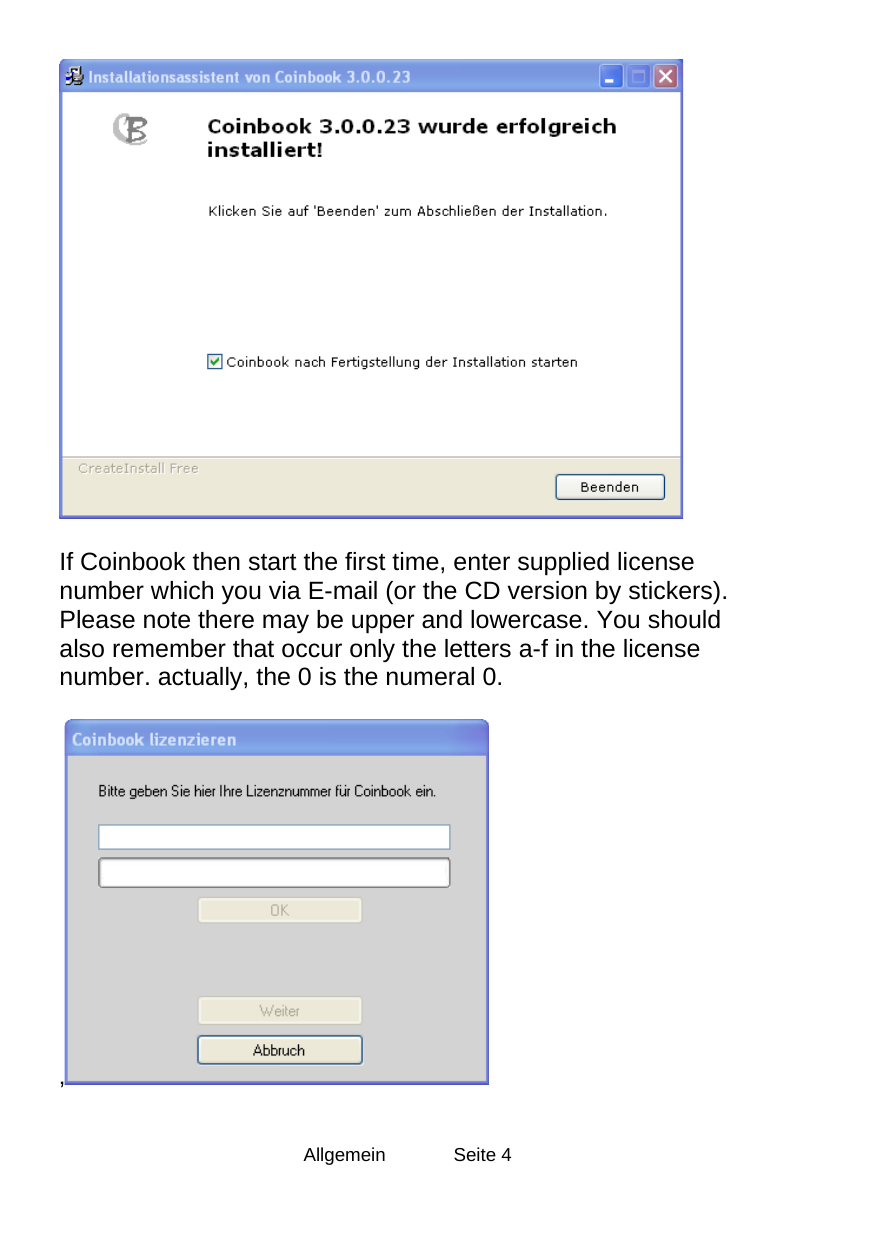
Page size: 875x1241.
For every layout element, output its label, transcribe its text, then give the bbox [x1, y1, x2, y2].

picture [64, 719, 489, 1085]
text If Coinbook then start the first time, enter supplied license number which you via E-mail (or the CD version by stickers). Please note there may be upper and lowercase. You should also remember that occur only the letters a-f in the license number. actually, the 0 is the numeral 0. [59, 547, 756, 691]
picture [59, 59, 684, 519]
